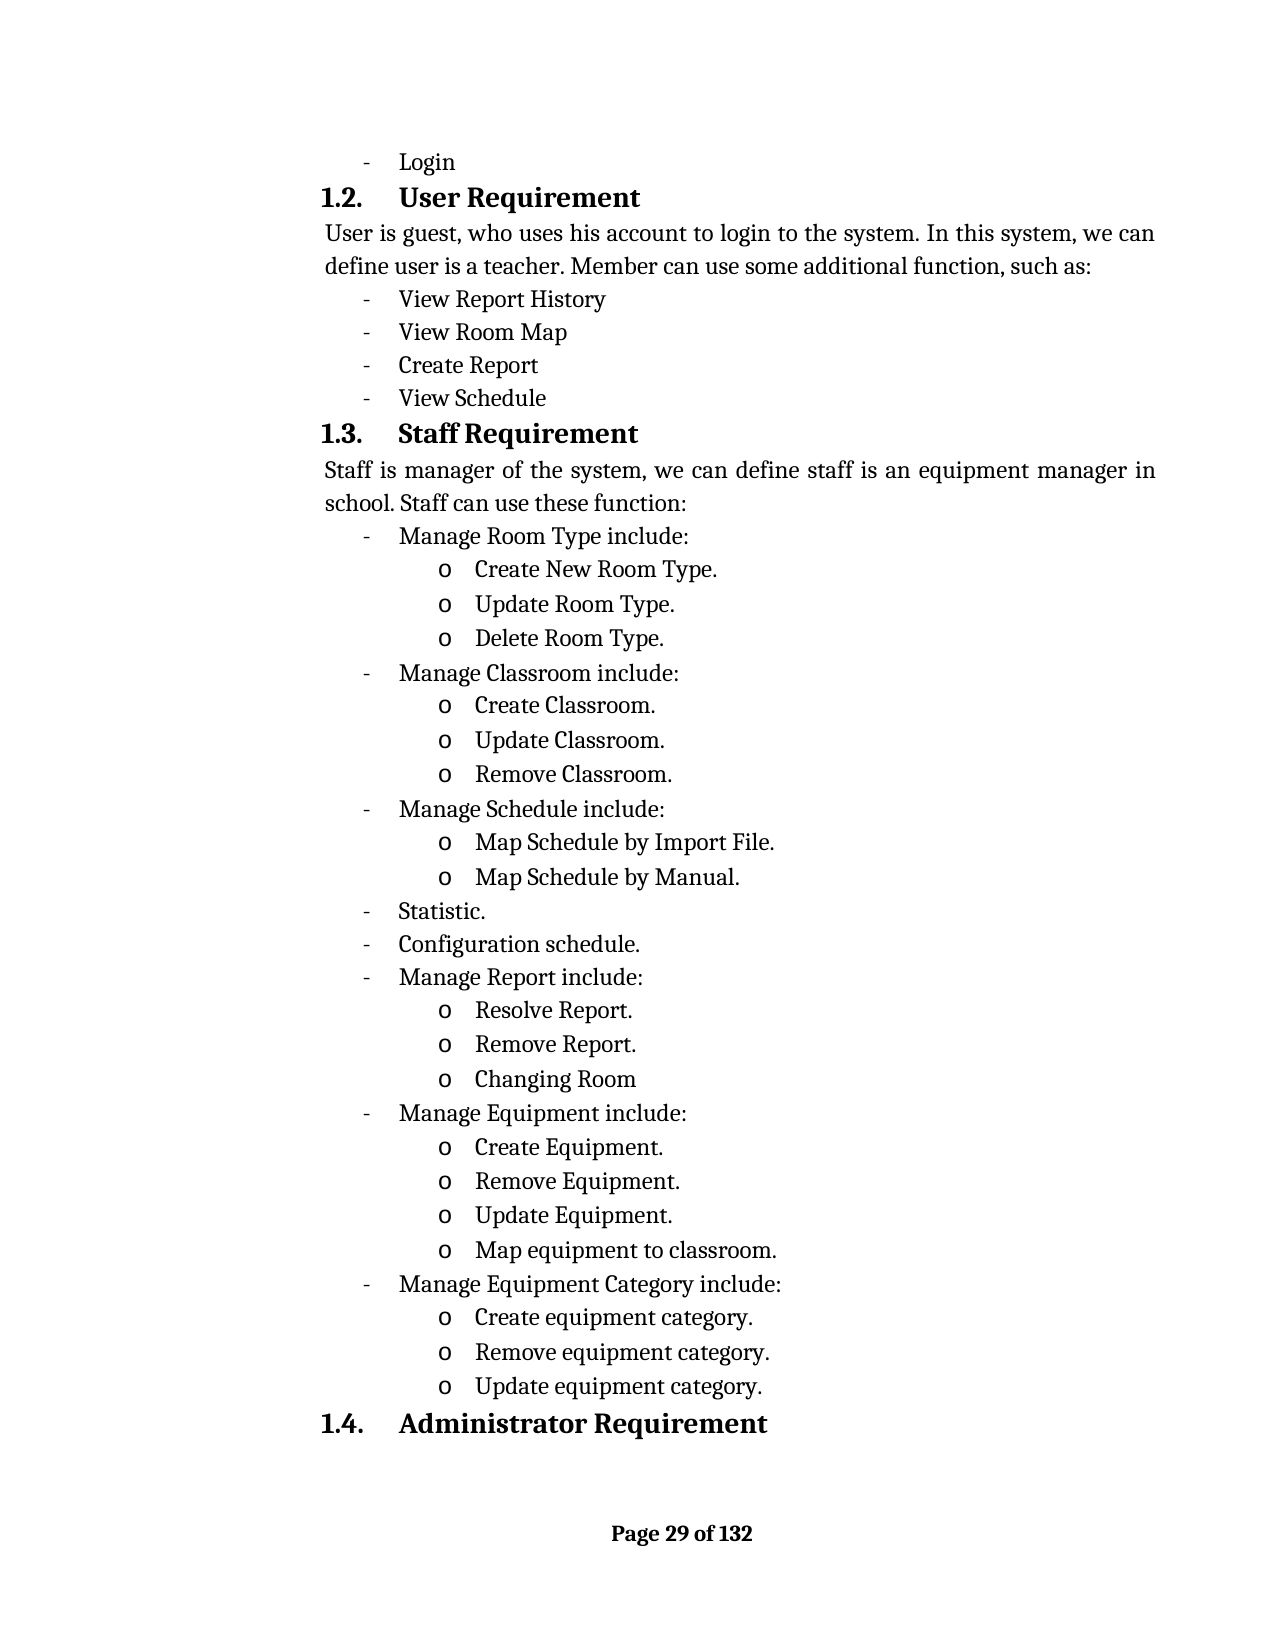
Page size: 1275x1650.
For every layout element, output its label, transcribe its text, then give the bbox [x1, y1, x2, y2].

list Manage Schedule include: [362, 795, 1157, 824]
list Update Room Type. [437, 589, 1157, 619]
list Staff is manager of the system, we can define staff is an equipment manager in school. Staff can use these function: [325, 456, 1157, 518]
list Manage Report include: [362, 963, 1157, 992]
list Login [362, 148, 1157, 176]
list View Report History [362, 285, 1157, 314]
list Remove Classroom. [437, 760, 1157, 790]
list Staff Requirement [321, 417, 1157, 451]
list Remove Equipment. [437, 1167, 1157, 1197]
list Update Classroom. [437, 726, 1157, 756]
list View Room Map [362, 318, 1157, 347]
list Create equipment category. [437, 1303, 1157, 1333]
list View Schedule [362, 384, 1157, 413]
list Resolve Report. [437, 996, 1157, 1026]
list Statistic. [362, 897, 1157, 926]
list Map Schedule by Import File. [437, 828, 1157, 858]
list Manage Classroom include: [362, 658, 1157, 687]
list Manage Equipment include: [362, 1099, 1157, 1128]
list Remove equipment category. [437, 1338, 1157, 1368]
list Changing Room [437, 1065, 1157, 1095]
list Delete Room Type. [437, 624, 1157, 654]
list Update Equipment. [437, 1201, 1157, 1231]
list Manage Room Type include: [362, 522, 1157, 551]
list Configuration schedule. [362, 930, 1157, 959]
list Update equipment category. [437, 1372, 1157, 1402]
list Create Equipment. [437, 1132, 1157, 1162]
list Create Classroom. [437, 691, 1157, 721]
list Create Report [362, 351, 1157, 380]
list User Requirement [321, 181, 1157, 214]
list Administrator Requirement [321, 1407, 1157, 1440]
list Map equipment to classroom. [437, 1236, 1157, 1266]
list Map Schedule by Manual. [437, 862, 1157, 892]
list Remove Report. [437, 1030, 1157, 1060]
list User is guest, who uses his account to login to the system. In this system, we can define user is a teacher. Member can use some additional function, such as: [325, 219, 1157, 281]
list Create New Room Type. [437, 555, 1157, 585]
list Manage Equipment Category include: [362, 1270, 1157, 1299]
